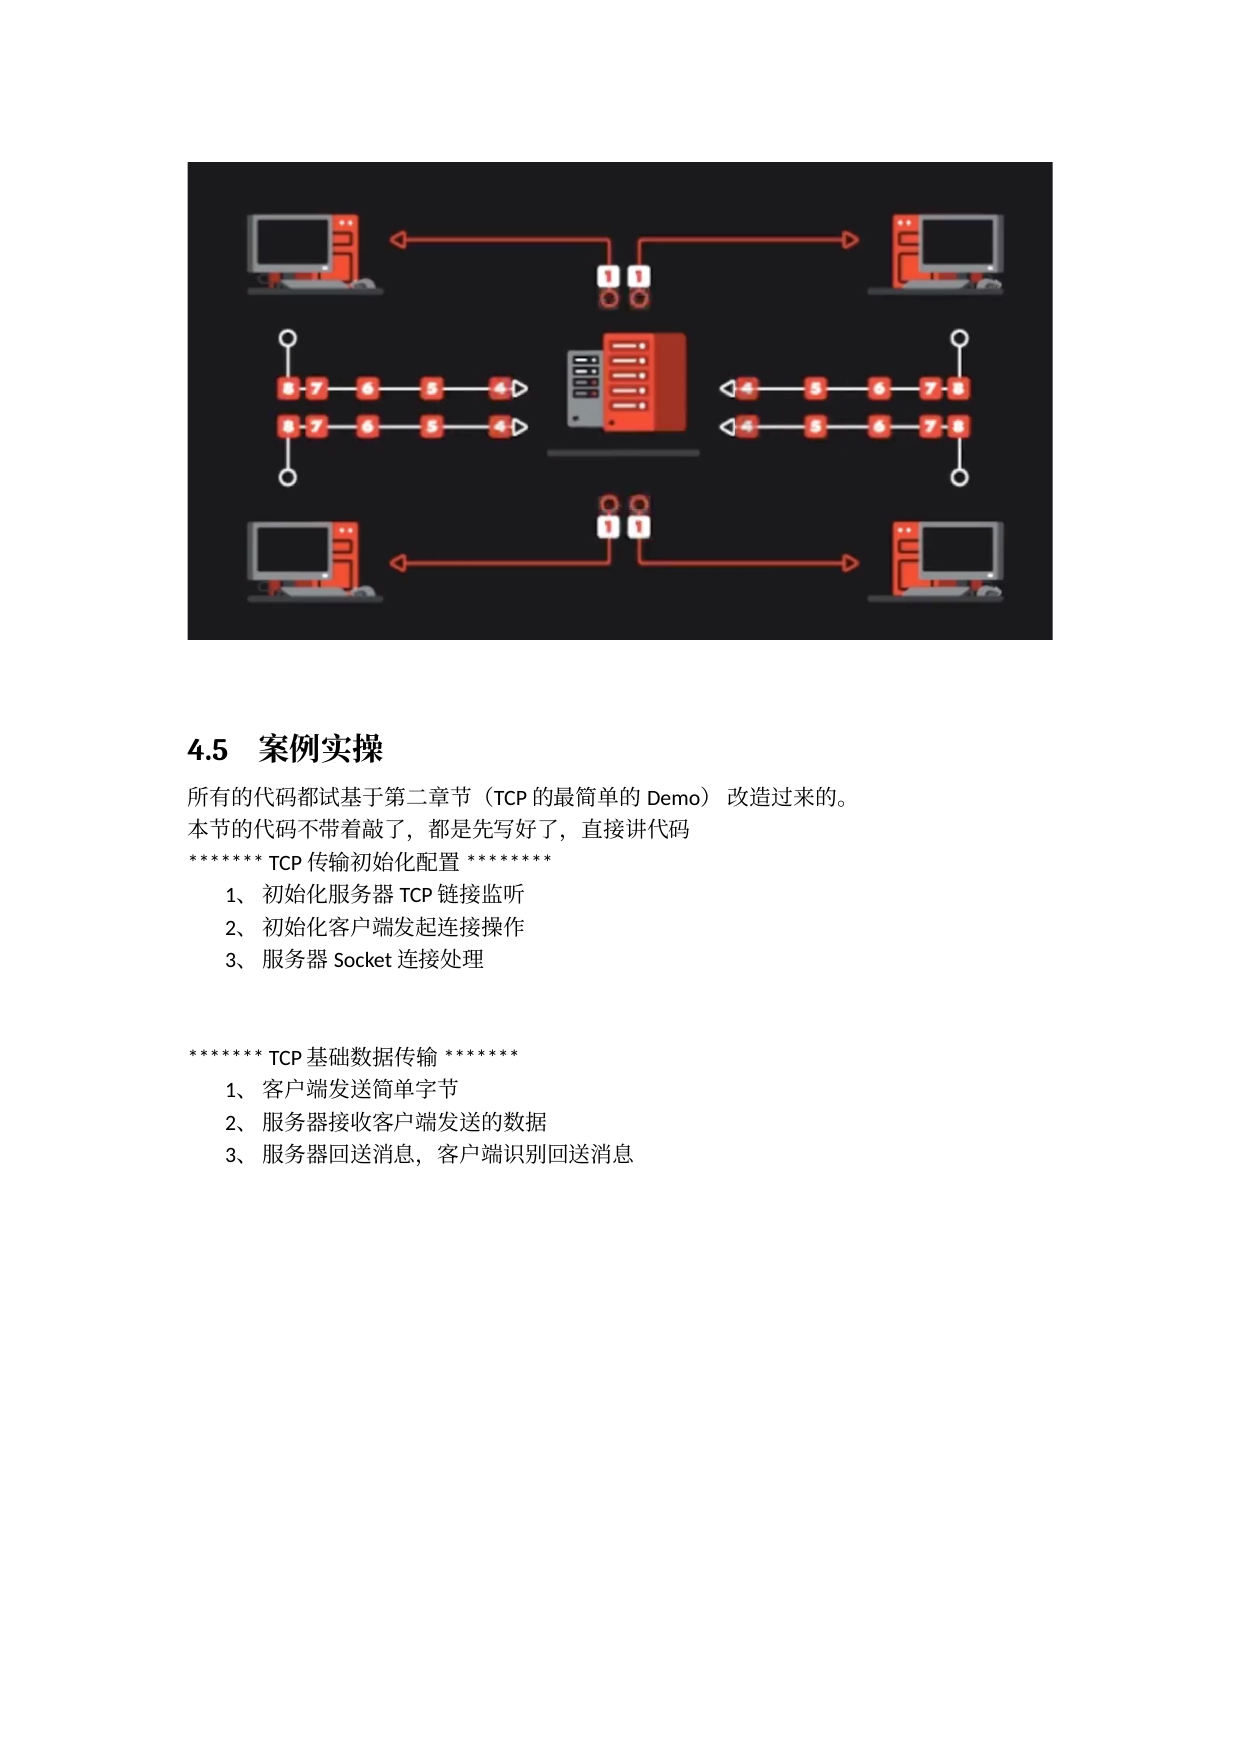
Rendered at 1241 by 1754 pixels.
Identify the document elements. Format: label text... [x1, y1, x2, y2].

list 初始化客户端发起连接操作 [225, 909, 1053, 942]
text 所有的代码都试基于第二章节（TCP 的最简单的 Demo） 改造过来的。 [187, 779, 1053, 812]
list 服务器接收客户端发送的数据 [225, 1104, 1053, 1137]
subtitle 案例实操 [187, 714, 1053, 779]
list 服务器 Socket 连接处理 [225, 942, 1053, 974]
list 初始化服务器 TCP 链接监听 [225, 877, 1053, 909]
text ******* TCP基础数据传输 ******* [187, 1039, 1053, 1072]
picture [187, 162, 1053, 640]
list 客户端发送简单字节 [225, 1072, 1053, 1104]
list 服务器回送消息，客户端识别回送消息 [225, 1137, 1053, 1169]
text ******* TCP 传输初始化配置 ******** [187, 844, 1053, 877]
text 本节的代码不带着敲了，都是先写好了，直接讲代码 [187, 812, 1053, 844]
